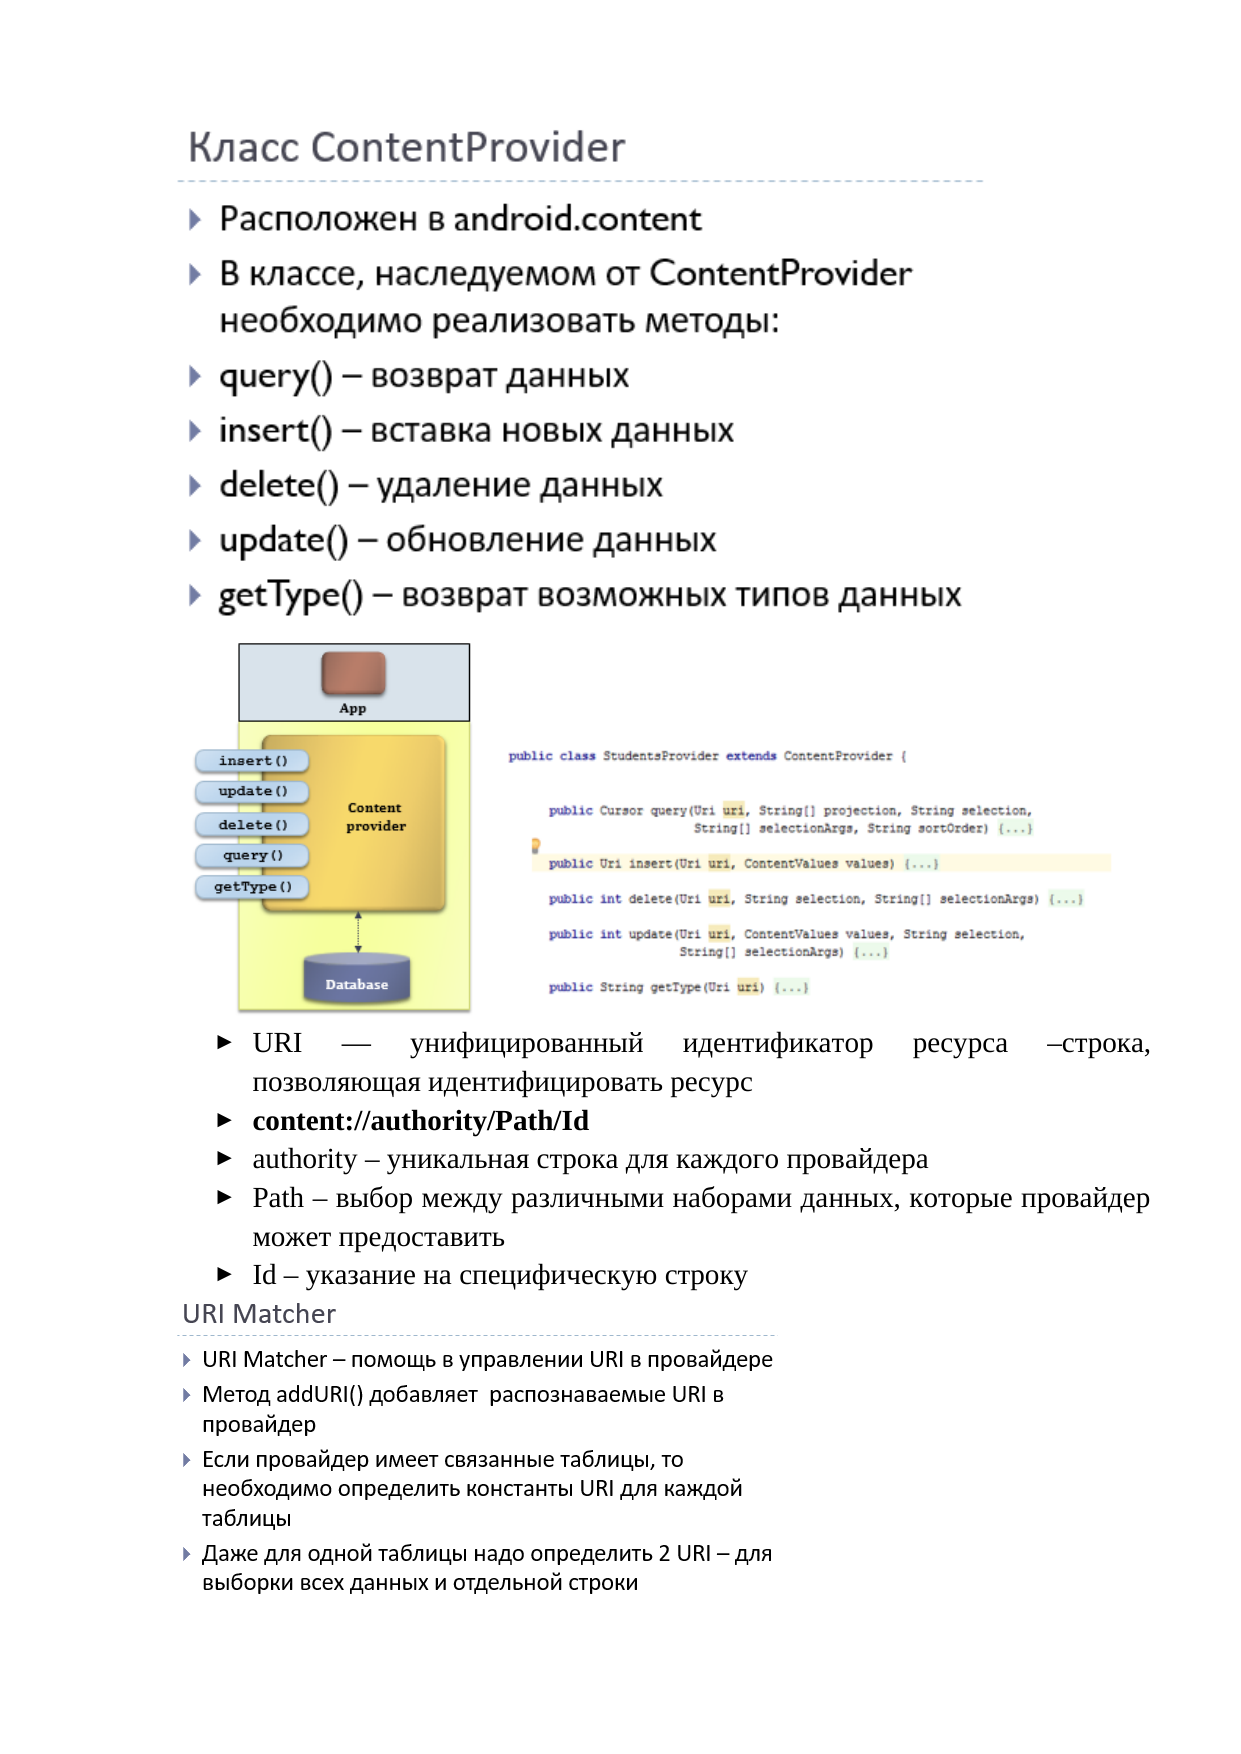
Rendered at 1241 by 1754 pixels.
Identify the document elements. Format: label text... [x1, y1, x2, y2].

list URI — унифицированный идентификатор ресурса –строка, позволяющая идентифицировать ресурс [215, 1026, 1152, 1098]
list Id – указание на специфическую строку [215, 1257, 1152, 1291]
picture [177, 625, 1123, 1022]
list Path – выбор между различными наборами данных, которые провайдер может предоставить [215, 1180, 1152, 1252]
picture [177, 1295, 778, 1596]
list content://authority/Path/Id [215, 1103, 1152, 1136]
picture [177, 118, 984, 622]
list authority – уникальная строка для каждого провайдера [215, 1141, 1152, 1175]
